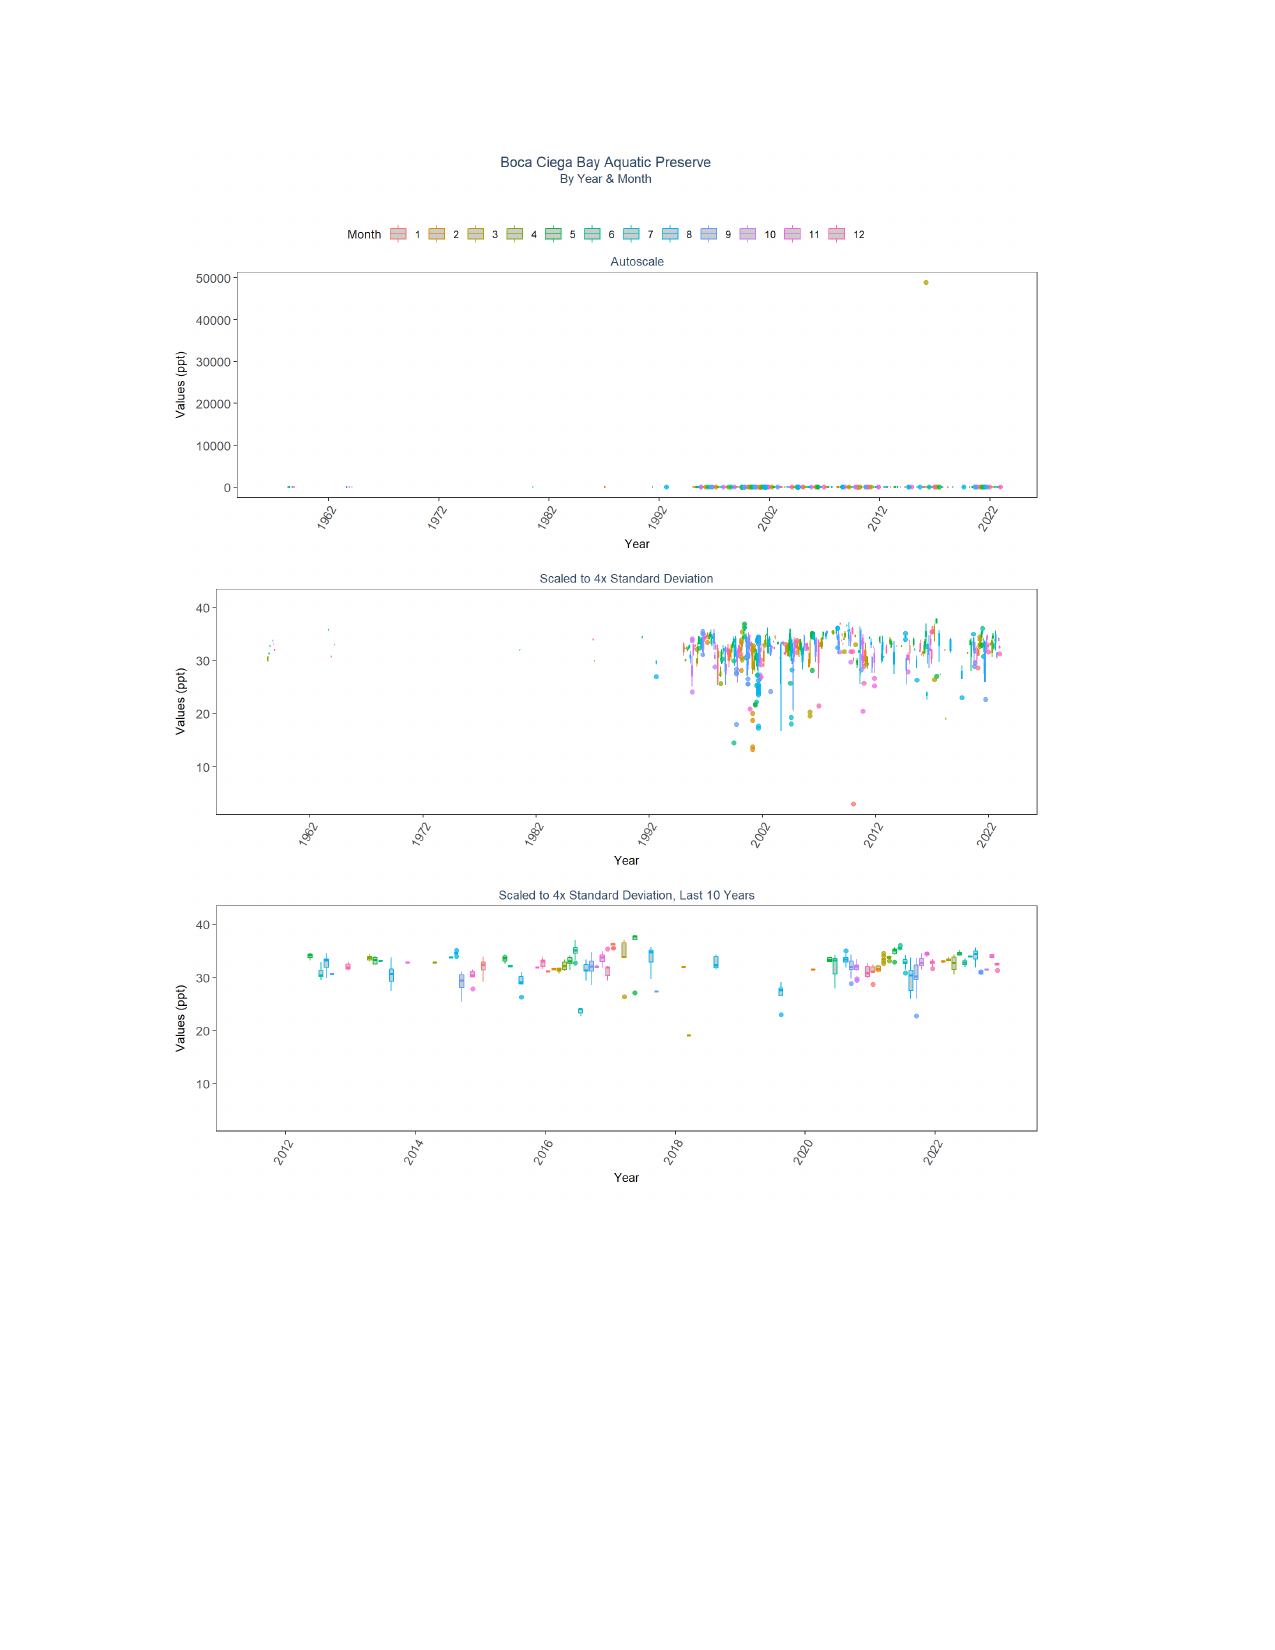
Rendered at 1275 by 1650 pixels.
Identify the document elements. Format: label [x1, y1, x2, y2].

picture [168, 150, 1044, 1200]
